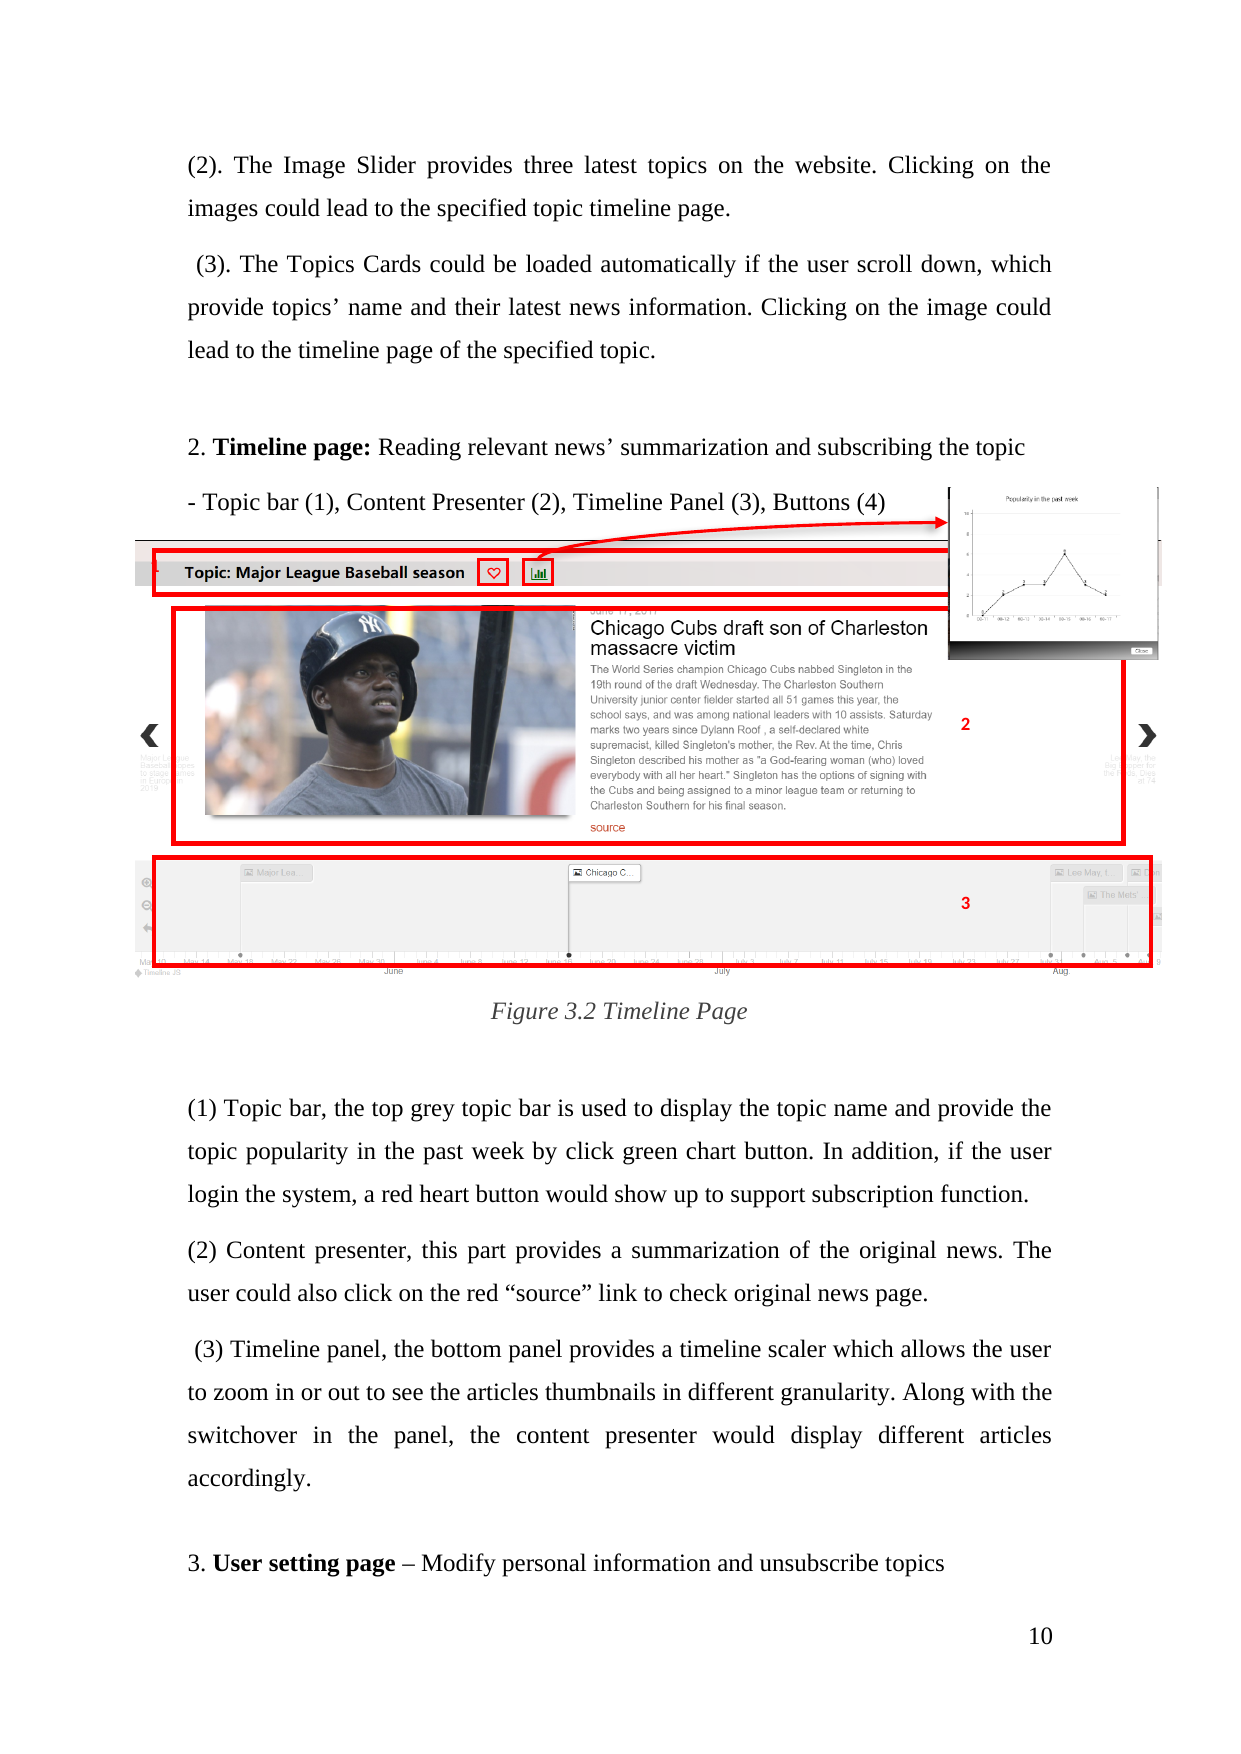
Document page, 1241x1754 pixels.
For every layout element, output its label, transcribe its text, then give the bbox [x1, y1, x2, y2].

text - Topic bar (1), Content Presenter (2), Timeline Panel (3), Buttons (4) [187, 487, 947, 516]
text (2) Content presenter, this part provides a summarization of the original news. The user could also click on the red “source” link to check original news page. [187, 1235, 1053, 1307]
text (3) Timeline panel, the bottom panel provides a timeline scaler which allows the user to zoom in or out to see the articles thumbnails in different granularity. Along with the switchover in the panel, the content presenter would display different articles accordingly. [187, 1334, 1053, 1492]
text Figure 3.2 Timeline Page [277, 997, 963, 1025]
picture [525, 561, 551, 583]
text (1) Topic bar, the top grey topic bar is used to display the topic name and provide the topic popularity in the past week by click green chart button. In addition, if the user login the system, a red heart button would show up to support subscription function. [187, 1093, 1053, 1208]
text (2). The Image Slider provides three latest topics on the website. Clicking on the images could lead to the specified topic timeline page. [187, 150, 1053, 222]
text 3. User setting page – Modify personal information and unsubscribe topics [187, 1548, 1053, 1576]
picture [135, 487, 1162, 997]
text 2. Timeline page: Reading relevant news’ summarization and subscribing the topic [187, 432, 1053, 461]
text (3). The Topics Cards could be loaded automatically if the user scroll down, which provide topics’ name and their latest news information. Clicking on the image could lead to the timeline page of the specified topic. [187, 249, 1053, 364]
